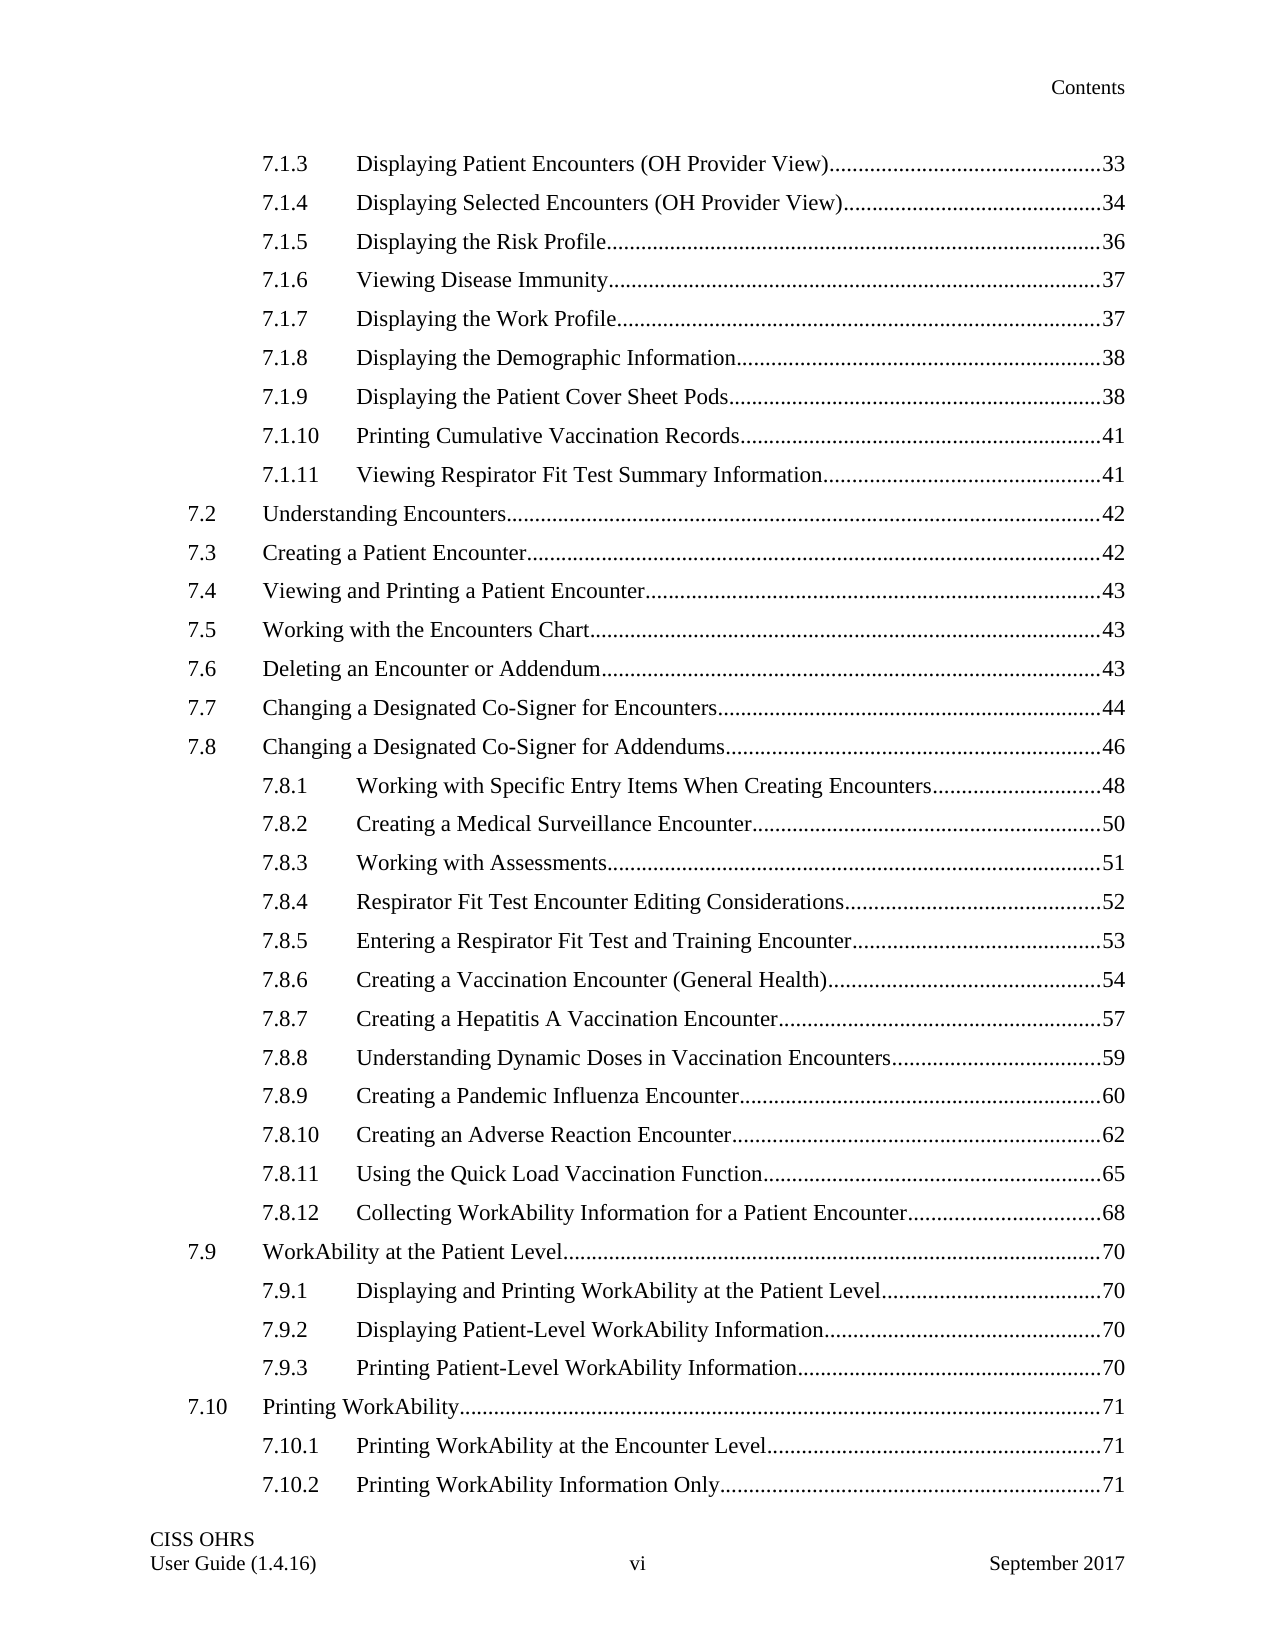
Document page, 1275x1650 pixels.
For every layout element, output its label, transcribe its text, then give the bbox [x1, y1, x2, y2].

text 7.8.6 Creating a Vaccination Encounter (General Health) 54 [262, 966, 1125, 992]
text 7.1.4 Displaying Selected Encounters (OH Provider View) 34 [262, 189, 1125, 215]
text 7.5 Working with the Encounters Chart 43 [187, 616, 1125, 643]
text 7.10.2 Printing WorkAbility Information Only 71 [262, 1471, 1125, 1497]
text 7.10.1 Printing WorkAbility at the Encounter Level 71 [262, 1432, 1125, 1458]
text 7.1.11 Viewing Respirator Fit Test Summary Information 41 [262, 461, 1125, 487]
text 7.1.3 Displaying Patient Encounters (OH Provider View) 33 [262, 150, 1125, 176]
text 7.8 Changing a Designated Co-Signer for Addendums 46 [187, 733, 1125, 759]
text 7.1.7 Displaying the Work Profile 37 [262, 305, 1125, 332]
text 7.2 Understanding Encounters 42 [187, 500, 1125, 526]
text 7.8.11 Using the Quick Load Vaccination Function 65 [262, 1160, 1125, 1187]
text 7.10 Printing WorkAbility 71 [187, 1393, 1125, 1420]
text 7.8.7 Creating a Hepatitis A Vaccination Encounter 57 [262, 1005, 1125, 1031]
text 7.8.4 Respirator Fit Test Encounter Editing Considerations 52 [262, 888, 1125, 914]
text 7.9.1 Displaying and Printing WorkAbility at the Patient Level 70 [262, 1277, 1125, 1303]
text 7.9 WorkAbility at the Patient Level 70 [187, 1238, 1125, 1264]
text 7.8.3 Working with Assessments 51 [262, 849, 1125, 876]
text 7.7 Changing a Designated Co-Signer for Encounters 44 [187, 694, 1125, 720]
text 7.1.9 Displaying the Patient Cover Sheet Pods 38 [262, 383, 1125, 409]
text 7.6 Deleting an Encounter or Addendum 43 [187, 655, 1125, 681]
text 7.1.5 Displaying the Risk Profile 36 [262, 228, 1125, 254]
text 7.1.10 Printing Cumulative Vaccination Records 41 [262, 422, 1125, 448]
text 7.8.10 Creating an Adverse Reaction Encounter 62 [262, 1121, 1125, 1148]
text 7.8.12 Collecting WorkAbility Information for a Patient Encounter 68 [262, 1199, 1125, 1225]
text 7.3 Creating a Patient Encounter 42 [187, 538, 1125, 565]
text 7.4 Viewing and Printing a Patient Encounter 43 [187, 577, 1125, 604]
text 7.8.9 Creating a Pandemic Influenza Encounter 60 [262, 1082, 1125, 1109]
text 7.8.2 Creating a Medical Surveillance Encounter 50 [262, 811, 1125, 837]
text 7.8.1 Working with Specific Entry Items When Creating Encounters 48 [262, 772, 1125, 798]
text 7.9.3 Printing Patient-Level WorkAbility Information 70 [262, 1354, 1125, 1381]
text 7.1.6 Viewing Disease Immunity 37 [262, 267, 1125, 293]
text 7.1.8 Displaying the Demographic Information 38 [262, 344, 1125, 371]
text 7.8.8 Understanding Dynamic Doses in Vaccination Encounters 59 [262, 1044, 1125, 1070]
text 7.9.2 Displaying Patient-Level WorkAbility Information 70 [262, 1316, 1125, 1342]
text 7.8.5 Entering a Respirator Fit Test and Training Encounter 53 [262, 927, 1125, 953]
